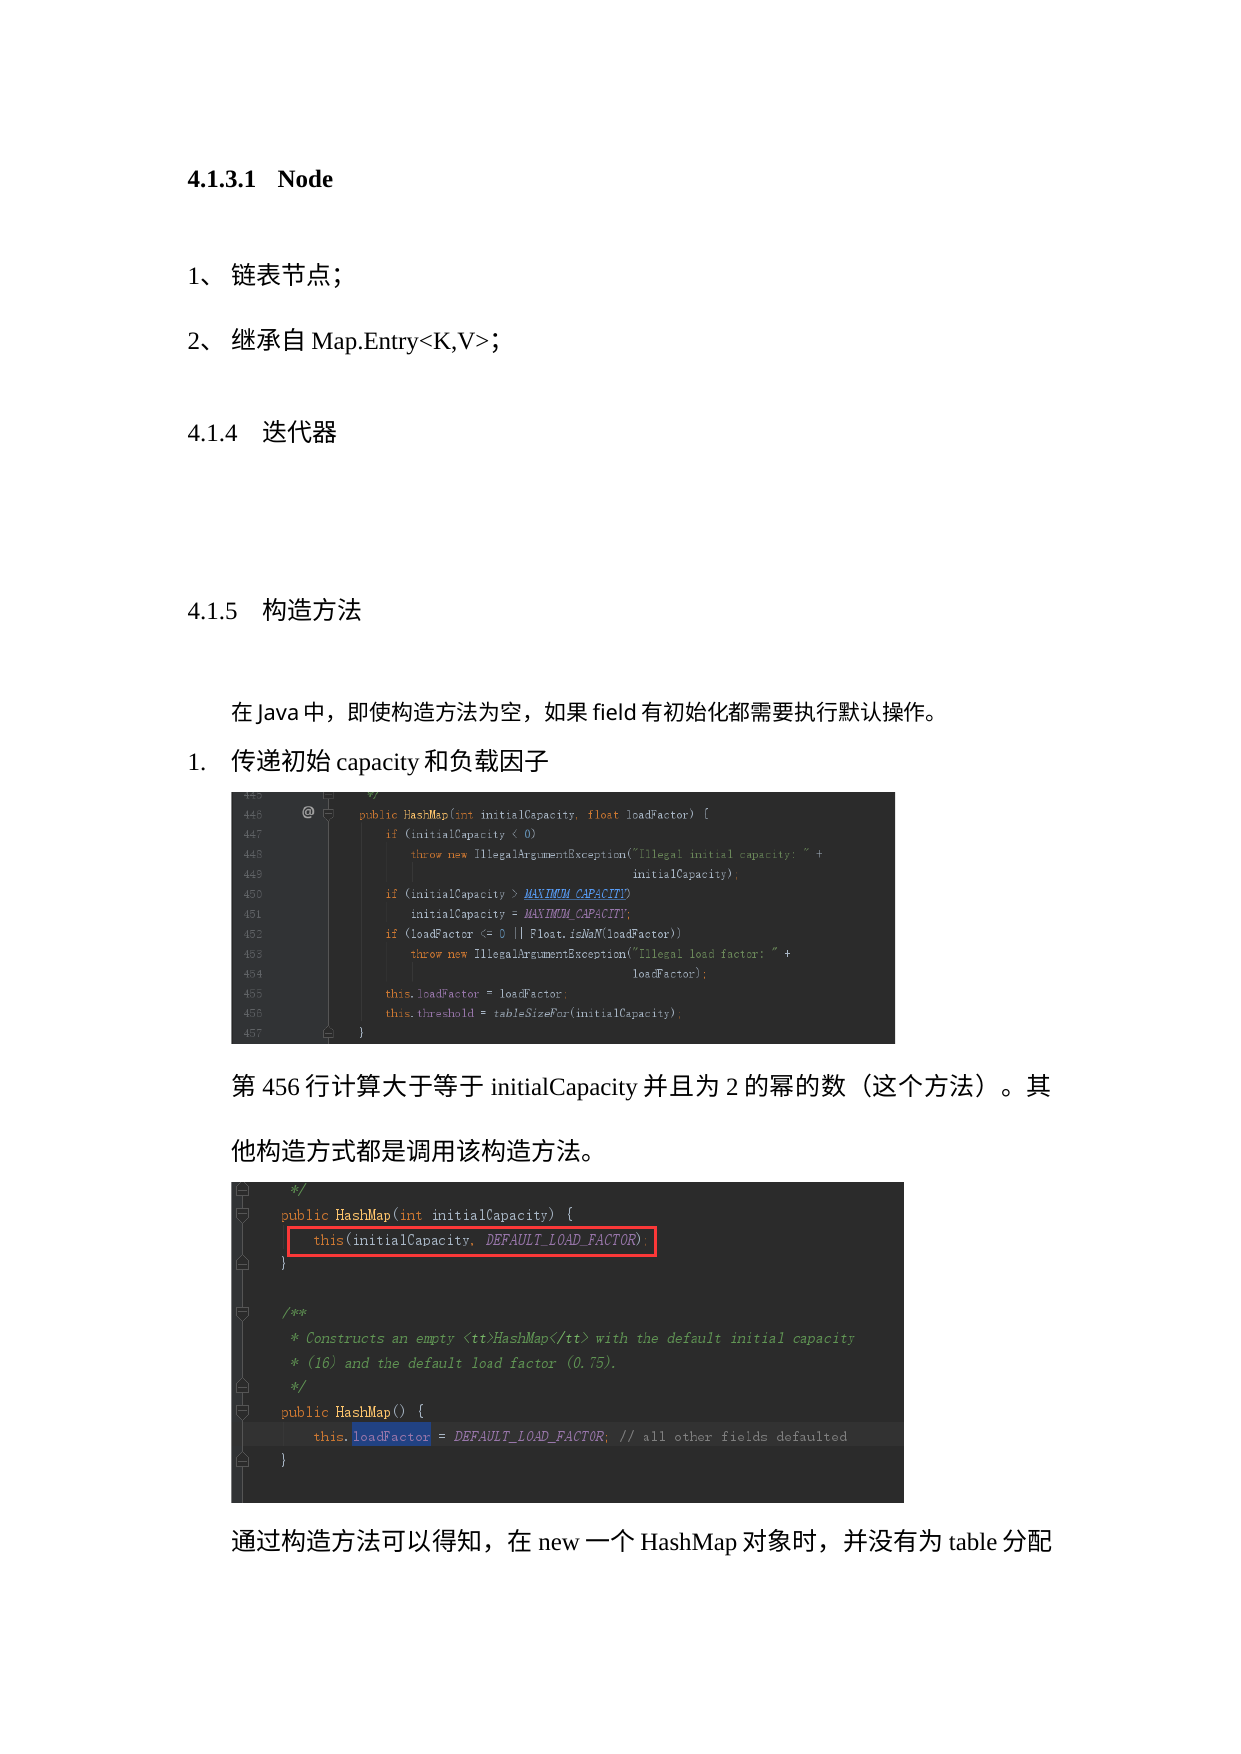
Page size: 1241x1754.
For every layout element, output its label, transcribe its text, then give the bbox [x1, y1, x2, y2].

subtitle Node [187, 162, 1053, 194]
list 第456行计算大于等于initialCapacity并且为2的幂的数（这个方法）。其他构造方式都是调用该构造方法。 [231, 1052, 1053, 1182]
list 继承自Map.Entry<K,V>； [187, 306, 1053, 371]
picture [231, 792, 896, 1044]
subtitle 迭代器 [187, 398, 1053, 463]
list 传递初始capacity和负载因子 [187, 727, 1053, 792]
picture [231, 1182, 904, 1503]
subtitle 构造方法 [187, 576, 1053, 641]
list 链表节点； [187, 241, 1053, 306]
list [231, 1507, 1053, 1572]
text 在Java中，即使构造方法为空，如果field有初始化都需要执行默认操作。 [187, 694, 1053, 727]
